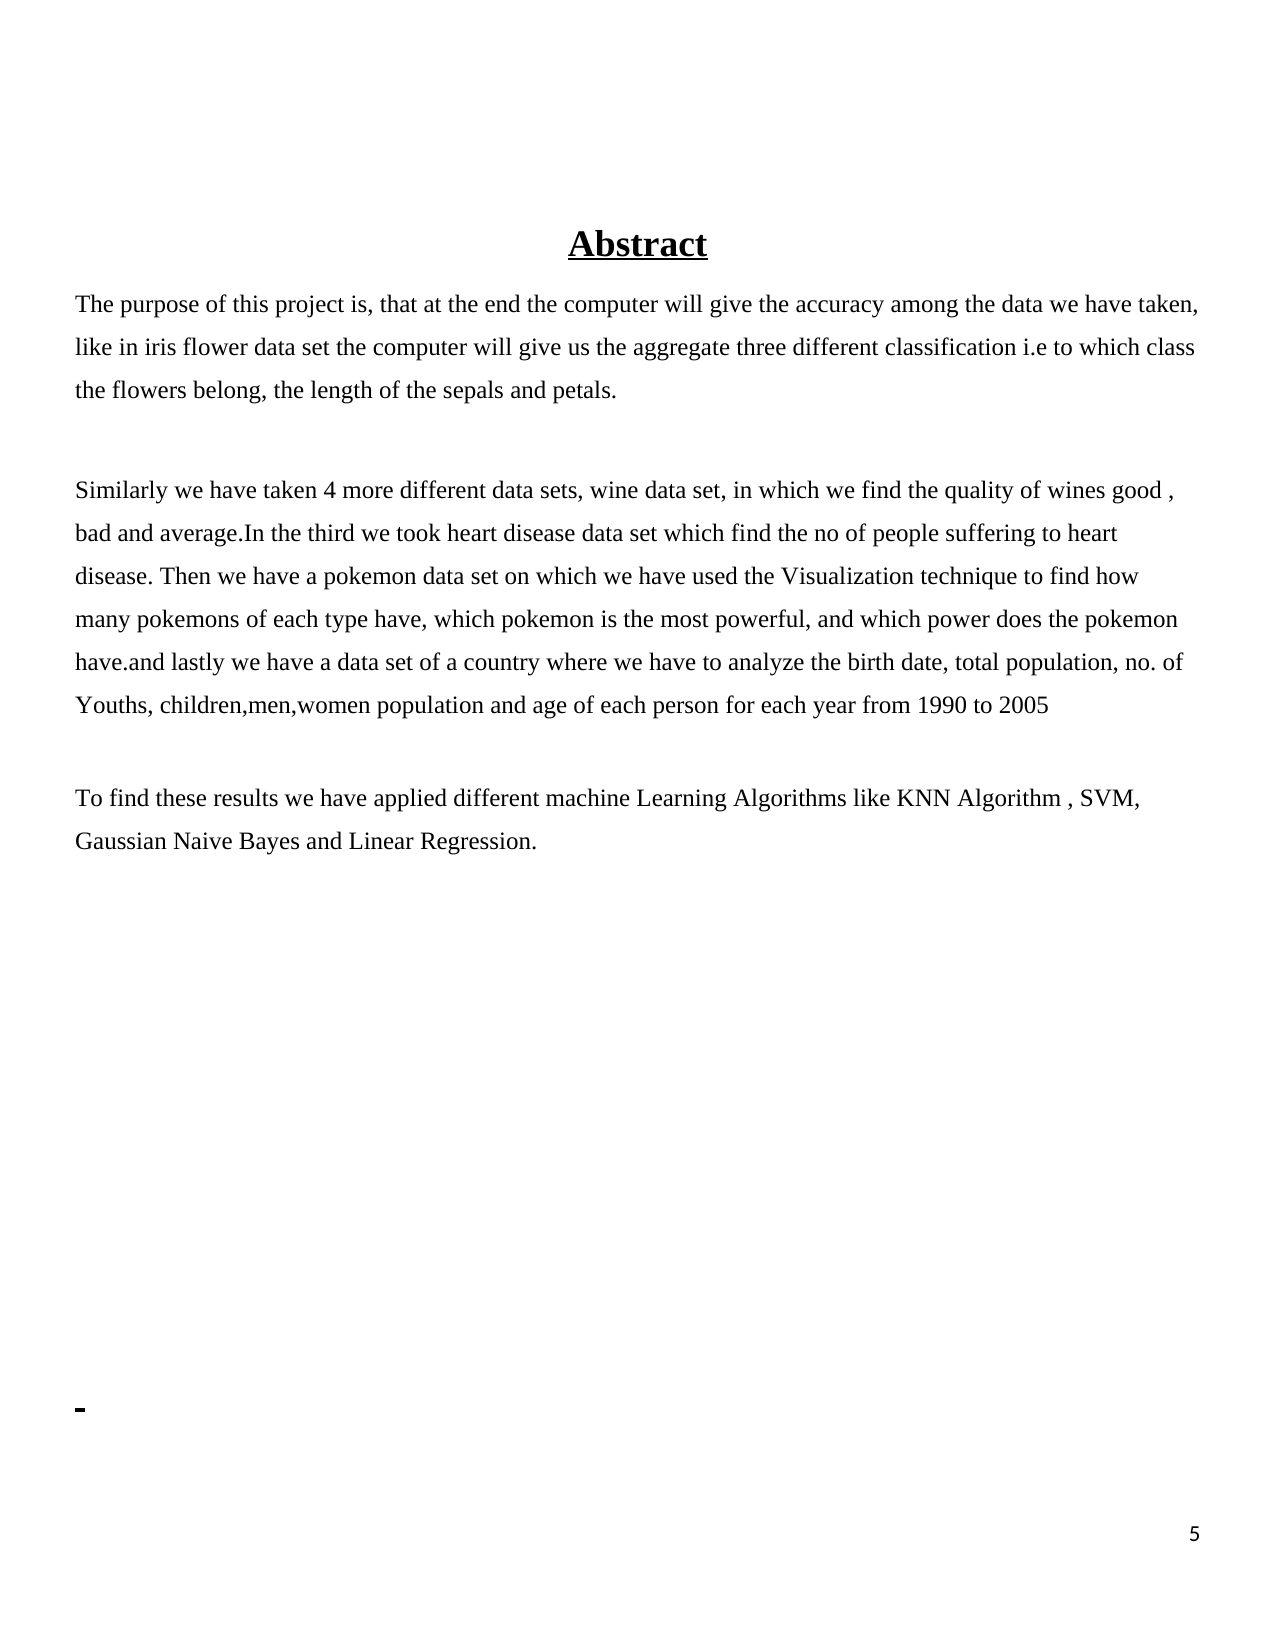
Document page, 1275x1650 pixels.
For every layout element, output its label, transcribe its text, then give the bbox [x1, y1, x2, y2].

text Abstract [75, 221, 1200, 264]
text To find these results we have applied different machine Learning Algorithms like KNN Algorithm , SVM, Gaussian Naive Bayes and Linear Regression. [75, 783, 1200, 855]
text The purpose of this project is, that at the end the computer will give the accuracy among the data we have taken, like in iris flower data set the computer will give us the aggregate three different classification i.e to which class the flowers belong, the length of the sepals and petals. [75, 289, 1200, 404]
text Similarly we have taken 4 more different data sets, wine data set, in which we find the quality of wines good , bad and average.In the third we took heart disease data set which find the no of people suffering to heart disease. Then we have a pokemon data set on which we have used the Visualization technique to find how many pokemons of each type have, which pokemon is the most powerful, and which power does the pokemon have.and lastly we have a data set of a country where we have to analyze the birth date, total population, no. of Youths, children,men,women population and age of each person for each year from 1990 to 2005 [75, 475, 1200, 719]
